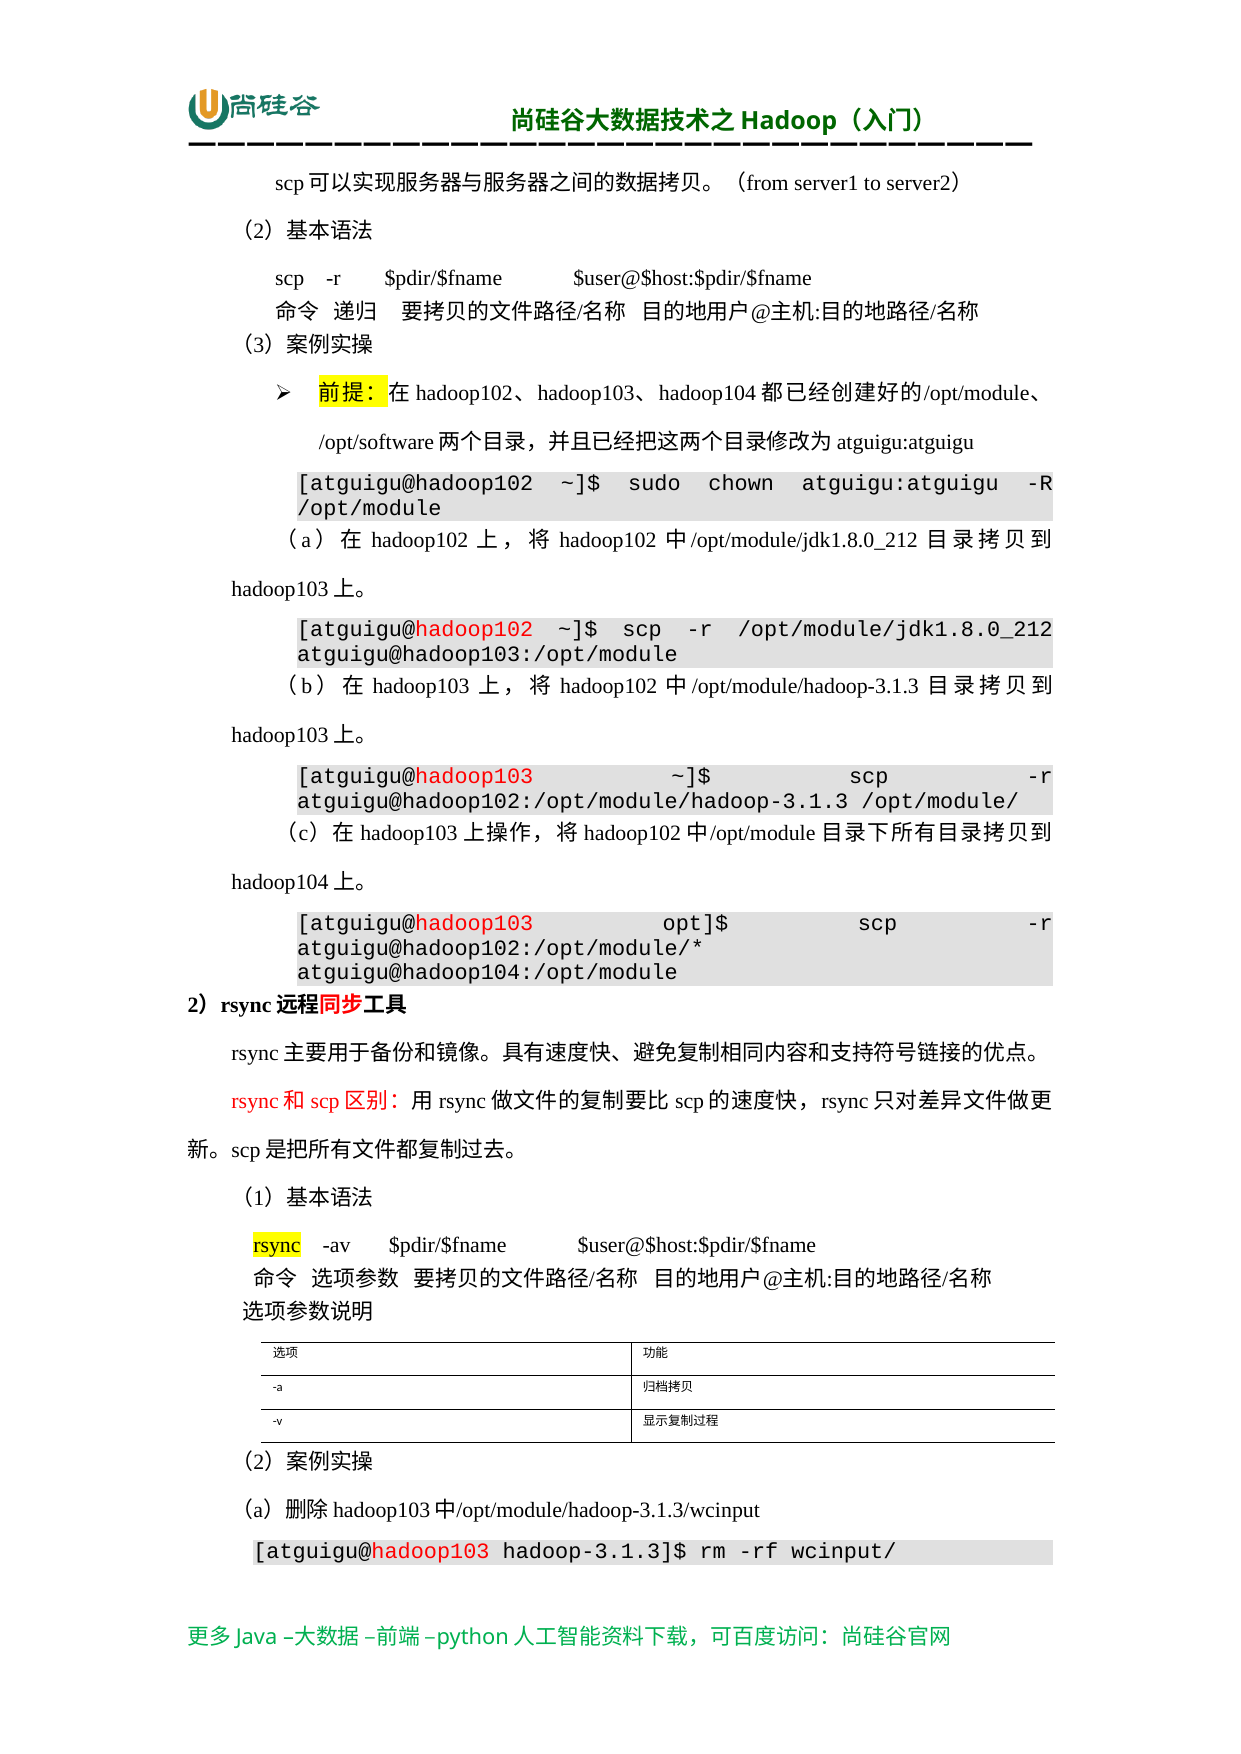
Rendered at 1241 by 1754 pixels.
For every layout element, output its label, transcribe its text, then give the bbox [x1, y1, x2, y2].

text 命令 递归 要拷贝的文件路径/名称 目的地用户@主机:目的地路径/名称 [231, 294, 1053, 326]
text scp -r $pdir/$fname $user@$host:$pdir/$fname [231, 261, 1053, 294]
text （3）案例实操 [187, 326, 1053, 359]
table_cell -v [261, 1410, 631, 1442]
table_cell 归档拷贝 [632, 1376, 1055, 1409]
list 前提：在hadoop102、hadoop103、hadoop104都已经创建好的/opt/module、 /opt/software两个目录，并且已经把这两个目录修改为atguigu:atguigu [275, 375, 1053, 456]
text [atguigu@hadoop103 opt]$ scp -r atguigu@hadoop102:/opt/module/* atguigu@hadoop104:/opt/module [297, 912, 1053, 986]
text rsync -av $pdir/$fname $user@$host:$pdir/$fname [209, 1228, 1053, 1261]
text scp可以实现服务器与服务器之间的数据拷贝。（from server1 to server2） [231, 165, 1053, 197]
text 选项参数说明 [187, 1293, 1053, 1326]
text （1）基本语法 [187, 1180, 1053, 1212]
text 命令 选项参数 要拷贝的文件路径/名称 目的地用户@主机:目的地路径/名称 [209, 1261, 1053, 1293]
text [atguigu@hadoop103 hadoop-3.1.3]$ rm -rf wcinput/ [253, 1540, 1053, 1565]
table_cell 显示复制过程 [632, 1410, 1055, 1442]
text （b）在hadoop103上，将hadoop102中/opt/module/hadoop-3.1.3目录拷贝到hadoop103上。 [231, 668, 1053, 749]
text [atguigu@hadoop102 ~]$ sudo chown atguigu:atguigu -R /opt/module [297, 472, 1053, 521]
text （2）基本语法 [187, 213, 1053, 246]
text [atguigu@hadoop103 ~]$ scp -r atguigu@hadoop102:/opt/module/hadoop-3.1.3 /opt/module/ [297, 765, 1053, 815]
table_header 功能 [632, 1343, 1055, 1375]
text [atguigu@hadoop102 ~]$ scp -r /opt/module/jdk1.8.0_212 atguigu@hadoop103:/opt/module [297, 618, 1053, 668]
text （a）删除hadoop103中/opt/module/hadoop-3.1.3/wcinput [187, 1492, 1053, 1524]
text rsync主要用于备份和镜像。具有速度快、避免复制相同内容和支持符号链接的优点。 [187, 1034, 1053, 1067]
text （c）在hadoop103上操作，将hadoop102中/opt/module目录下所有目录拷贝到hadoop104上。 [231, 815, 1053, 896]
text rsync和scp区别：用rsync做文件的复制要比scp的速度快，rsync只对差异文件做更新。scp是把所有文件都复制过去。 [187, 1083, 1053, 1164]
text 2）rsync远程同步工具 [187, 986, 1053, 1019]
table_header 选项 [261, 1343, 631, 1375]
text （a）在hadoop102上，将hadoop102中/opt/module/jdk1.8.0_212目录拷贝到hadoop103上。 [231, 521, 1053, 603]
picture [187, 88, 320, 130]
table_cell -a [261, 1376, 631, 1409]
text （2）案例实操 [187, 1443, 1053, 1476]
